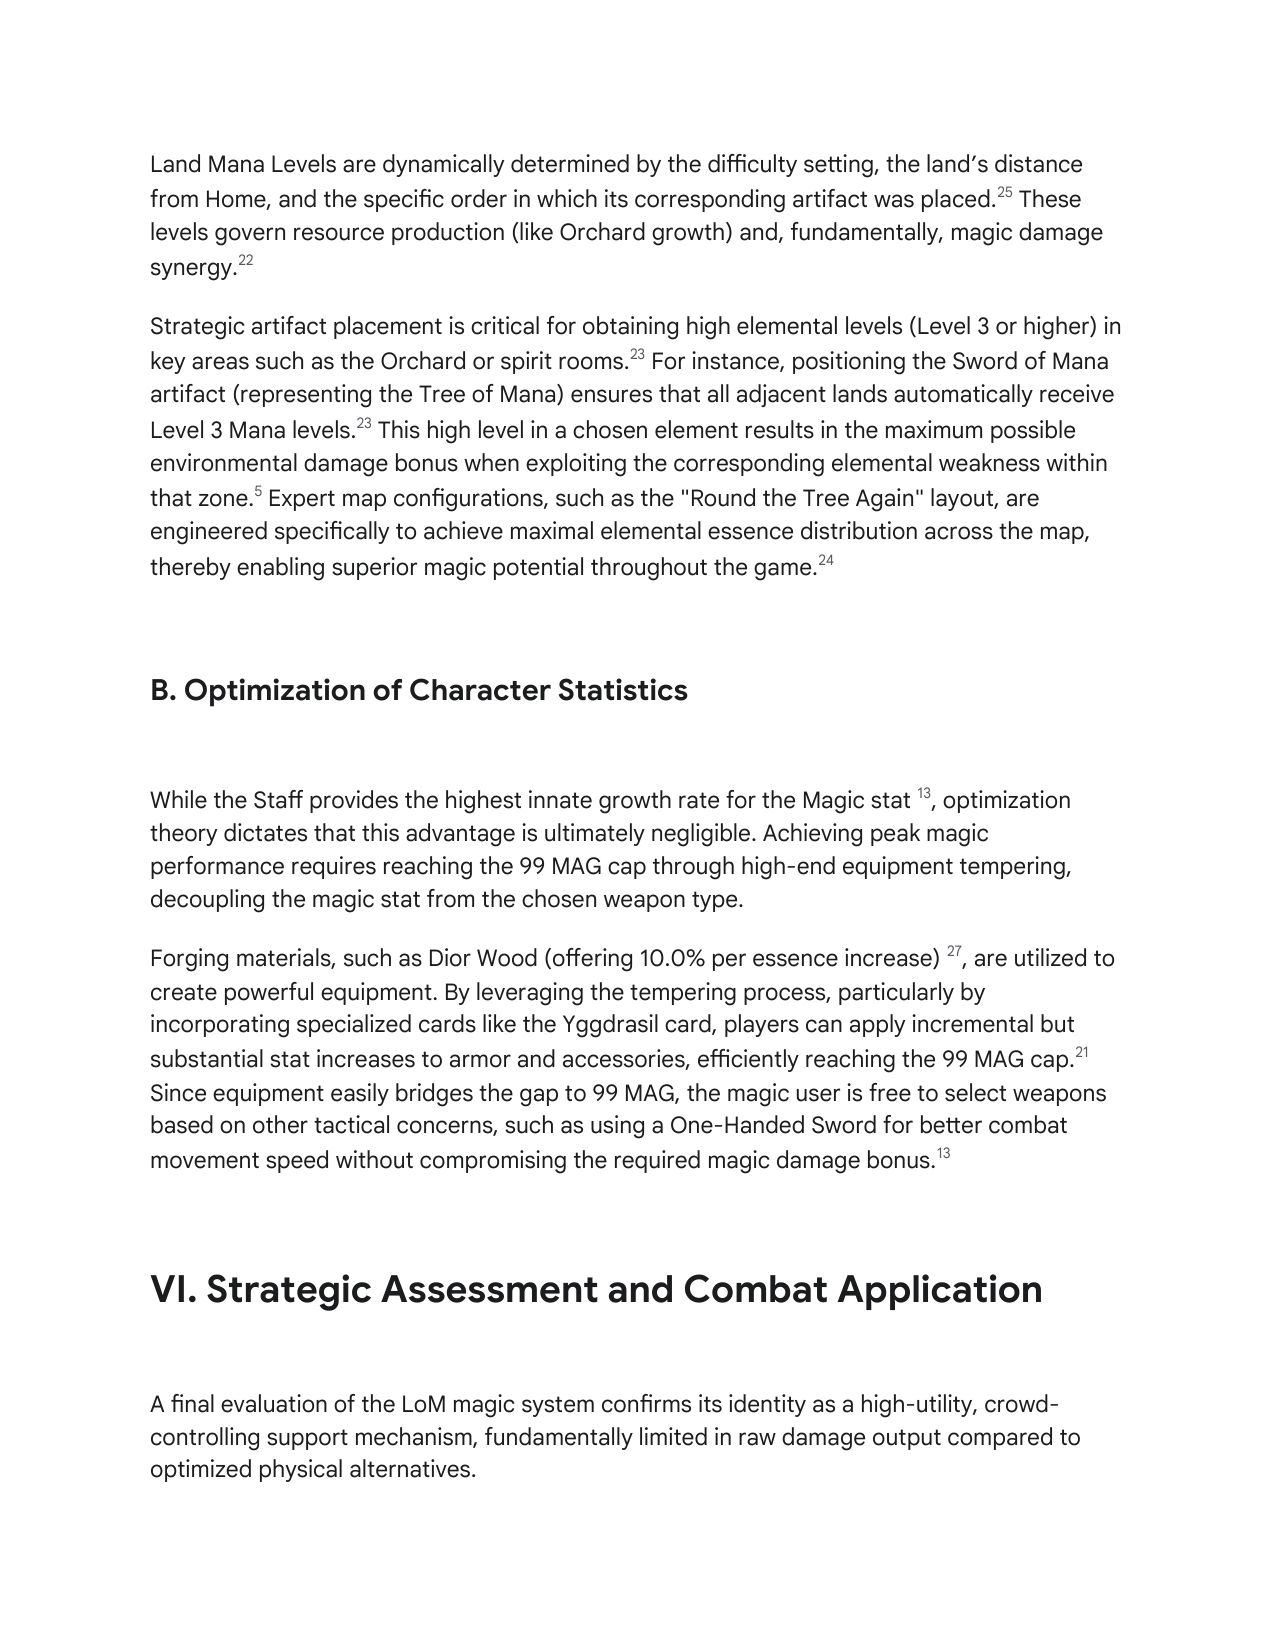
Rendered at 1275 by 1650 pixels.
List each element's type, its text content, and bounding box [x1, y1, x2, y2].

subtitle VI. Strategic Assessment and Combat Application [150, 1266, 1125, 1313]
subtitle B. Optimization of Character Statistics [150, 672, 1125, 709]
text While the Staff provides the highest innate growth rate for the Magic stat 13, optimization theory dictates that this advantage is ultimately negligible. Achieving peak magic performance requires reaching the 99 MAG cap through high-end equipment tempering, decoupling the magic stat from the chosen weapon type. [150, 784, 1125, 913]
text Forging materials, such as Dior Wood (offering 10.0% per essence increase) 27, are utilized to create powerful equipment. By leveraging the tempering process, particularly by incorporating specialized cards like the Yggdrasil card, players can apply incremental but substantial stat increases to armor and accessories, efficiently reaching the 99 MAG cap.21 Since equipment easily bridges the gap to 99 MAG, the magic user is free to select weapons based on other tactical concerns, such as using a One-Handed Sword for better combat movement speed without compromising the required magic damage bonus.13 [150, 942, 1125, 1176]
text A final evaluation of the LoM magic system confirms its identity as a high-utility, crowd-controlling support mechanism, fundamentally limited in raw damage output compared to optimized physical alternatives. [150, 1390, 1125, 1484]
text Land Mana Levels are dynamically determined by the difficulty setting, the land’s distance from Home, and the specific order in which its corresponding artifact was placed.25 These levels govern resource production (like Orchard growth) and, fundamentally, magic damage synergy.22 [150, 150, 1125, 283]
text Strategic artifact placement is critical for obtaining high elemental levels (Level 3 or higher) in key areas such as the Orchard or spirit rooms.23 For instance, positioning the Sword of Mana artifact (representing the Tree of Mana) ensures that all adjacent lands automatically receive Level 3 Mana levels.23 This high level in a chosen element results in the maximum possible environmental damage bonus when exploiting the corresponding elemental weakness within that zone.5 Expert map configurations, such as the "Round the Tree Again" layout, are engineered specifically to achieve maximal elemental essence distribution across the map, thereby enabling superior magic potential throughout the game.24 [150, 312, 1125, 582]
